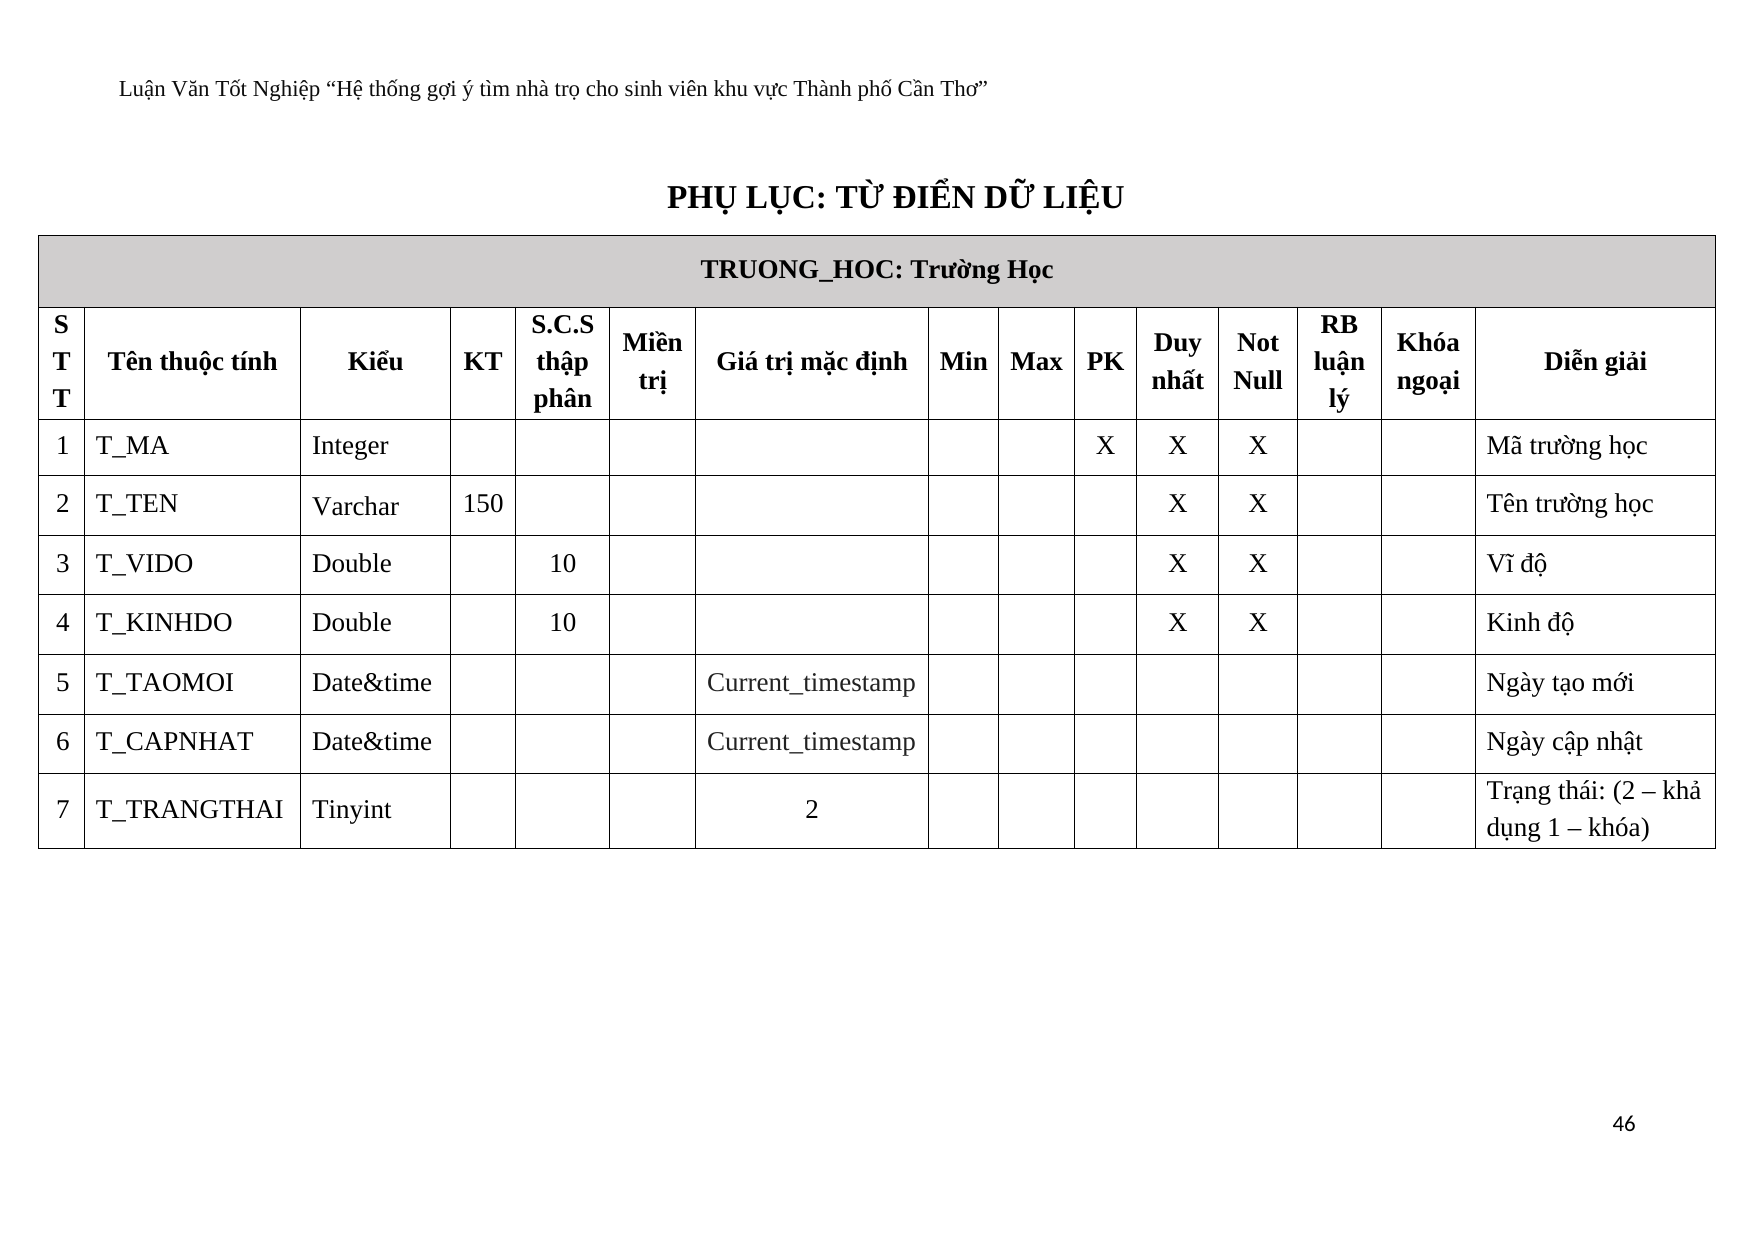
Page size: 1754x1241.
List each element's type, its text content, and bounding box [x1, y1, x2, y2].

table_cell 10 [516, 536, 609, 594]
table_cell [451, 715, 515, 773]
table_header TRUONG_HOC: Trường Học [39, 236, 1715, 307]
table_cell [929, 536, 998, 594]
table_cell [1298, 536, 1381, 594]
table_cell [999, 420, 1074, 475]
table_cell Double [301, 536, 450, 594]
table_cell X [1219, 536, 1297, 594]
table_cell [610, 655, 695, 713]
table_cell X [1219, 420, 1297, 475]
table_cell [451, 595, 515, 654]
table_cell 6 [39, 715, 84, 773]
table_cell [610, 595, 695, 654]
table_cell Miền trị [610, 308, 695, 419]
table_cell [1075, 774, 1136, 848]
table_cell Tinyint [301, 774, 450, 848]
table_cell [1075, 715, 1136, 773]
table_cell [1219, 655, 1297, 713]
table_cell STT [39, 308, 84, 419]
table_cell T_CAPNHAT [85, 715, 300, 773]
table_cell RB luận lý [1298, 308, 1381, 419]
table_cell 4 [39, 595, 84, 654]
table_cell [1075, 655, 1136, 713]
table_cell Ngày tạo mới [1476, 655, 1715, 713]
table_cell [1382, 715, 1475, 773]
table_cell [1137, 774, 1218, 848]
table_cell T_TRANGTHAI [85, 774, 300, 848]
table_cell [1137, 715, 1218, 773]
table_cell KT [451, 308, 515, 419]
table_cell [610, 774, 695, 848]
table_cell X [1137, 476, 1218, 535]
table_cell [929, 774, 998, 848]
table_cell 2 [696, 774, 928, 848]
table_cell [451, 774, 515, 848]
table_cell [1298, 715, 1381, 773]
table_cell Integer [301, 420, 450, 475]
table_cell Diễn giải [1476, 308, 1715, 419]
table_cell Trạng thái: (2 – khả dụng 1 – khóa) [1476, 774, 1715, 848]
table_cell [696, 420, 928, 475]
text PHỤ LỤC: TỪ ĐIỂN DỮ LIỆU [156, 177, 1635, 215]
table_cell [1219, 715, 1297, 773]
table_cell [1298, 420, 1381, 475]
table_cell X [1219, 595, 1297, 654]
table_cell X [1075, 420, 1136, 475]
table_cell X [1137, 595, 1218, 654]
table_cell S.C.S thập phân [516, 308, 609, 419]
table_cell X [1219, 476, 1297, 535]
table_cell [1075, 476, 1136, 535]
table_cell 5 [39, 655, 84, 713]
table_cell [1382, 774, 1475, 848]
table_cell [696, 476, 928, 535]
table_cell Kinh độ [1476, 595, 1715, 654]
table_cell [1382, 655, 1475, 713]
table_cell [516, 774, 609, 848]
table_cell Giá trị mặc định [696, 308, 928, 419]
table_cell [610, 476, 695, 535]
table_cell 1 [39, 420, 84, 475]
table_cell Mã trường học [1476, 420, 1715, 475]
table_cell Duy nhất [1137, 308, 1218, 419]
table_cell [1382, 420, 1475, 475]
table_cell [999, 595, 1074, 654]
table_cell [1382, 536, 1475, 594]
table_cell Max [999, 308, 1074, 419]
table_cell [1298, 476, 1381, 535]
table_cell Tên trường học [1476, 476, 1715, 535]
table_cell [1298, 595, 1381, 654]
table_cell [929, 476, 998, 535]
table_cell Khóa ngoại [1382, 308, 1475, 419]
table_cell [999, 536, 1074, 594]
table_cell [1298, 655, 1381, 713]
table_cell [999, 655, 1074, 713]
table_cell [696, 595, 928, 654]
table_cell Ngày cập nhật [1476, 715, 1715, 773]
table_cell Date&time [301, 655, 450, 713]
table_cell T_VIDO [85, 536, 300, 594]
table_cell Tên thuộc tính [85, 308, 300, 419]
table_cell [610, 420, 695, 475]
table_cell Current_timestamp [696, 655, 928, 713]
table_cell [1137, 655, 1218, 713]
table_cell 150 [451, 476, 515, 535]
table_cell [451, 420, 515, 475]
table_cell 10 [516, 595, 609, 654]
table_cell [1075, 595, 1136, 654]
table_cell X [1137, 536, 1218, 594]
table_cell [696, 536, 928, 594]
table_cell Double [301, 595, 450, 654]
table_cell 7 [39, 774, 84, 848]
table_cell 3 [39, 536, 84, 594]
table_cell [1219, 774, 1297, 848]
table_cell T_MA [85, 420, 300, 475]
table_cell [929, 715, 998, 773]
table_cell [610, 536, 695, 594]
table_cell [929, 595, 998, 654]
table_cell PK [1075, 308, 1136, 419]
table_cell T_TAOMOI [85, 655, 300, 713]
table_cell T_TEN [85, 476, 300, 535]
table_cell [999, 774, 1074, 848]
table_cell [516, 476, 609, 535]
table_cell [1298, 774, 1381, 848]
table_cell Vĩ độ [1476, 536, 1715, 594]
table_cell [1382, 595, 1475, 654]
table_cell Varchar [301, 476, 450, 535]
table_cell 2 [39, 476, 84, 535]
table_cell Date&time [301, 715, 450, 773]
table_cell X [1137, 420, 1218, 475]
table_cell [929, 420, 998, 475]
table_cell [516, 715, 609, 773]
table_cell [999, 476, 1074, 535]
table_cell [1075, 536, 1136, 594]
table_cell [451, 536, 515, 594]
table_cell Min [929, 308, 998, 419]
table_cell Current_timestamp [696, 715, 928, 773]
table_cell Kiểu [301, 308, 450, 419]
table_cell [1382, 476, 1475, 535]
table_cell [999, 715, 1074, 773]
table_cell T_KINHDO [85, 595, 300, 654]
table_cell [516, 655, 609, 713]
table_cell Not Null [1219, 308, 1297, 419]
table_cell [451, 655, 515, 713]
table_cell [516, 420, 609, 475]
table_cell [929, 655, 998, 713]
table_cell [610, 715, 695, 773]
